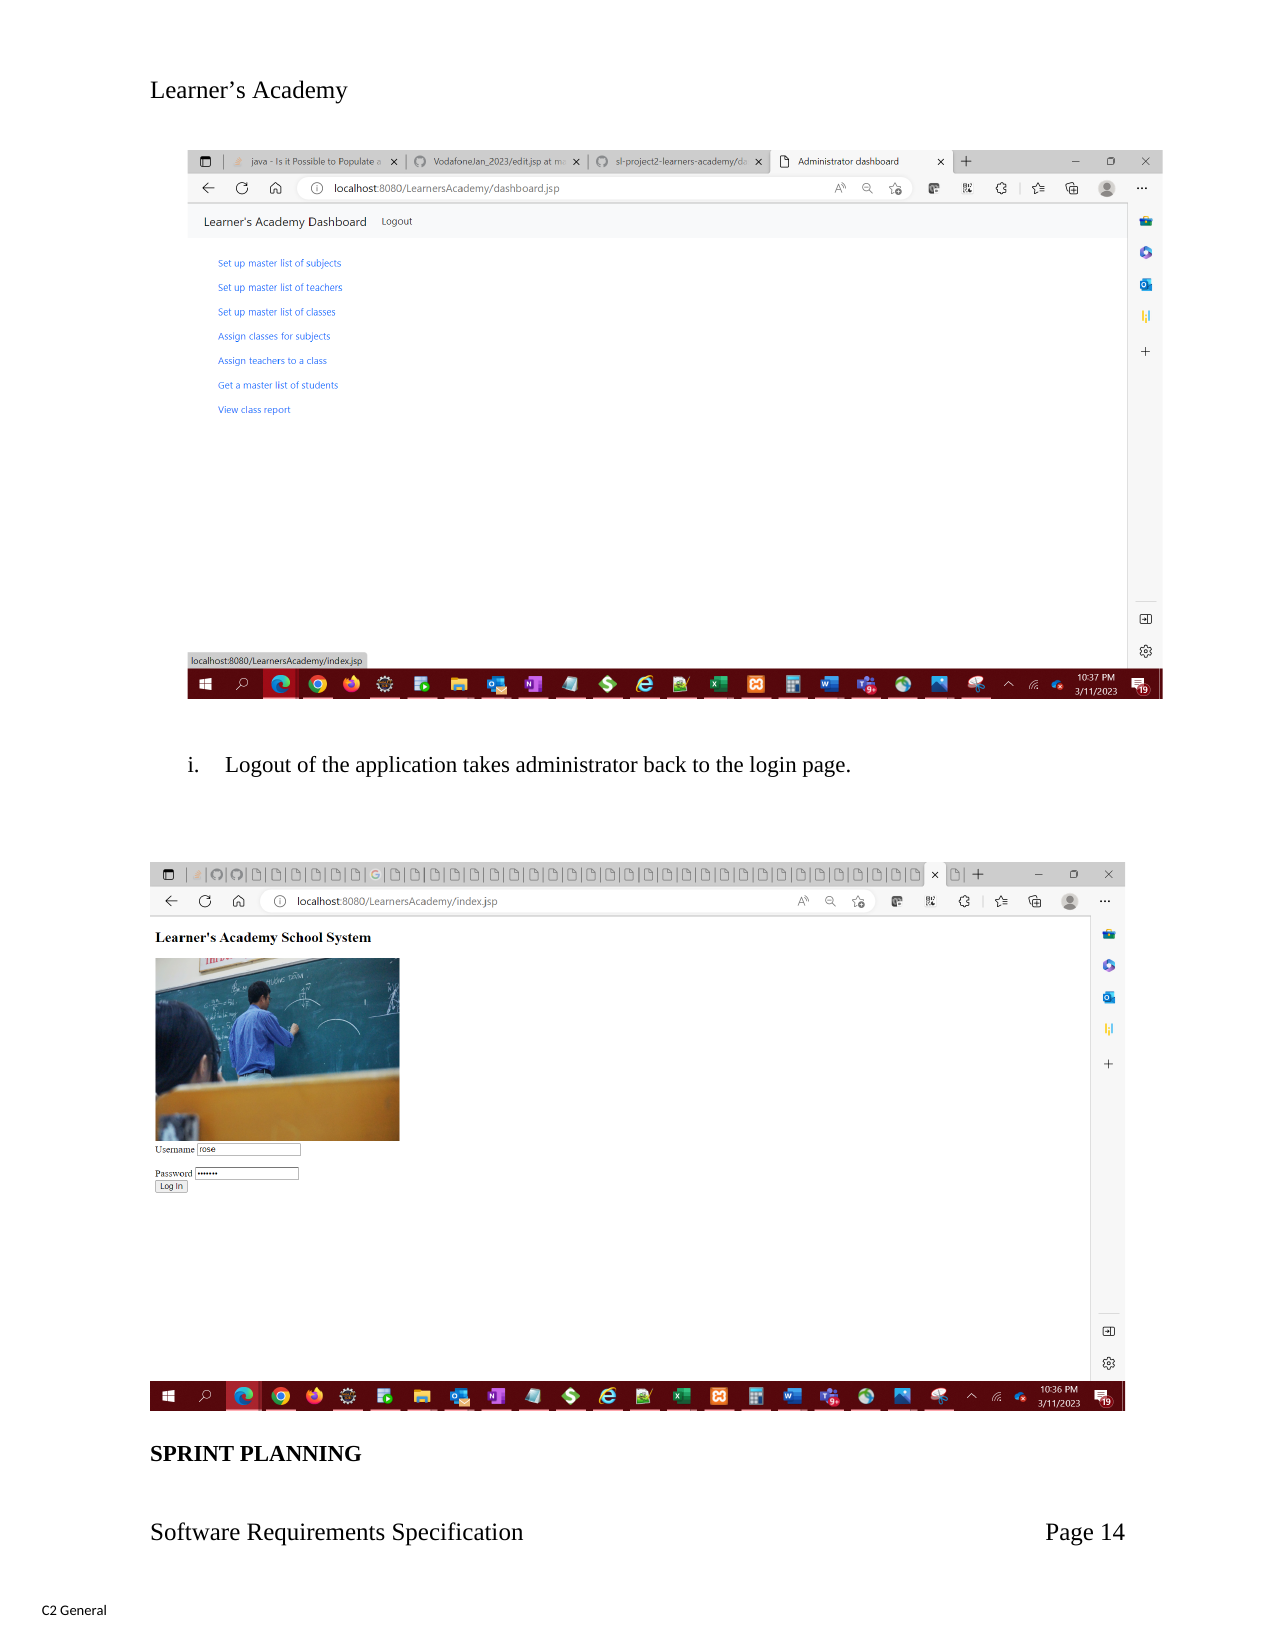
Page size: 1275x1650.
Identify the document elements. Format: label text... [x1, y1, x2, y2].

picture [187, 150, 1163, 699]
list Logout of the application takes administrator back to the login page. [187, 751, 1125, 777]
picture [150, 862, 1125, 1411]
text SPRINT PLANNING [150, 1440, 1125, 1466]
